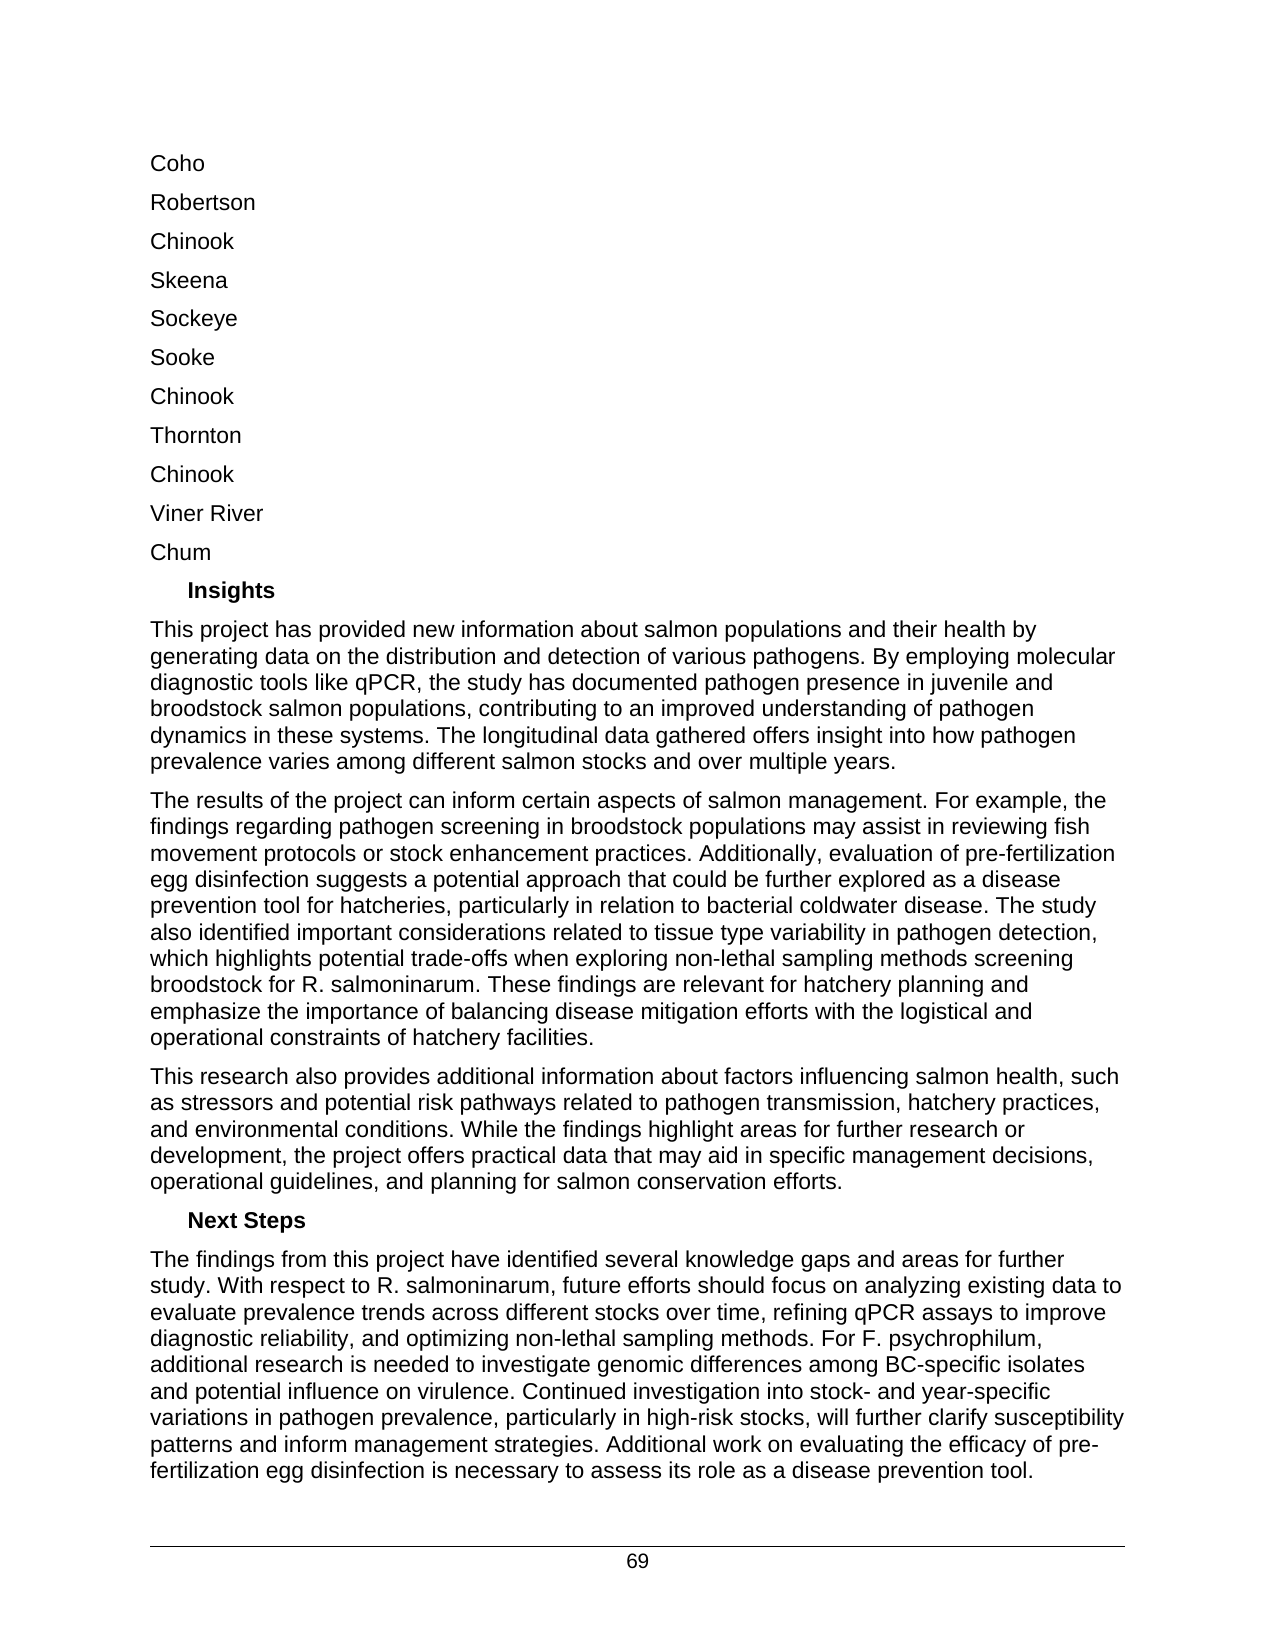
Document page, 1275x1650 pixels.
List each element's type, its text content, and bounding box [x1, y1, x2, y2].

text Sockeye [150, 305, 1125, 332]
subtitle Insights [187, 577, 1125, 604]
text Chinook [150, 228, 1125, 254]
text The findings from this project have identified several knowledge gaps and areas for further study. With respect to R. salmoninarum, future efforts should focus on analyzing existing data to evaluate prevalence trends across different stocks over time, refining qPCR assays to improve diagnostic reliability, and optimizing non-lethal sampling methods. For F. psychrophilum, additional research is needed to investigate genomic differences among BC-specific isolates and potential influence on virulence. Continued investigation into stock- and year-specific variations in pathogen prevalence, particularly in high-risk stocks, will further clarify susceptibility patterns and inform management strategies. Additional work on evaluating the efficacy of pre-fertilization egg disinfection is necessary to assess its role as a disease prevention tool. [150, 1246, 1125, 1483]
text Chum [150, 538, 1125, 565]
text Viner River [150, 500, 1125, 526]
text Sooke [150, 344, 1125, 371]
text Robertson [150, 189, 1125, 215]
text Skeena [150, 267, 1125, 293]
text This research also provides additional information about factors influencing salmon health, such as stressors and potential risk pathways related to pathogen transmission, hatchery practices, and environmental conditions. While the findings highlight areas for further research or development, the project offers practical data that may aid in specific management decisions, operational guidelines, and planning for salmon conservation efforts. [150, 1063, 1125, 1195]
text Chinook [150, 383, 1125, 409]
text The results of the project can inform certain aspects of salmon management. For example, the findings regarding pathogen screening in broodstock populations may assist in reviewing fish movement protocols or stock enhancement practices. Additionally, evaluation of pre-fertilization egg disinfection suggests a potential approach that could be further explored as a disease prevention tool for hatcheries, particularly in relation to bacterial coldwater disease. The study also identified important considerations related to tissue type variability in pathogen detection, which highlights potential trade-offs when exploring non-lethal sampling methods screening broodstock for R. salmoninarum. These findings are relevant for hatchery planning and emphasize the importance of balancing disease mitigation efforts with the logistical and operational constraints of hatchery facilities. [150, 787, 1125, 1050]
subtitle Next Steps [187, 1207, 1125, 1233]
text This project has provided new information about salmon populations and their health by generating data on the distribution and detection of various pathogens. By employing molecular diagnostic tools like qPCR, the study has documented pathogen presence in juvenile and broodstock salmon populations, contributing to an improved understanding of pathogen dynamics in these systems. The longitudinal data gathered offers insight into how pathogen prevalence varies among different salmon stocks and over multiple years. [150, 616, 1125, 774]
text Chinook [150, 461, 1125, 487]
text Coho [150, 150, 1125, 176]
text Thornton [150, 422, 1125, 448]
